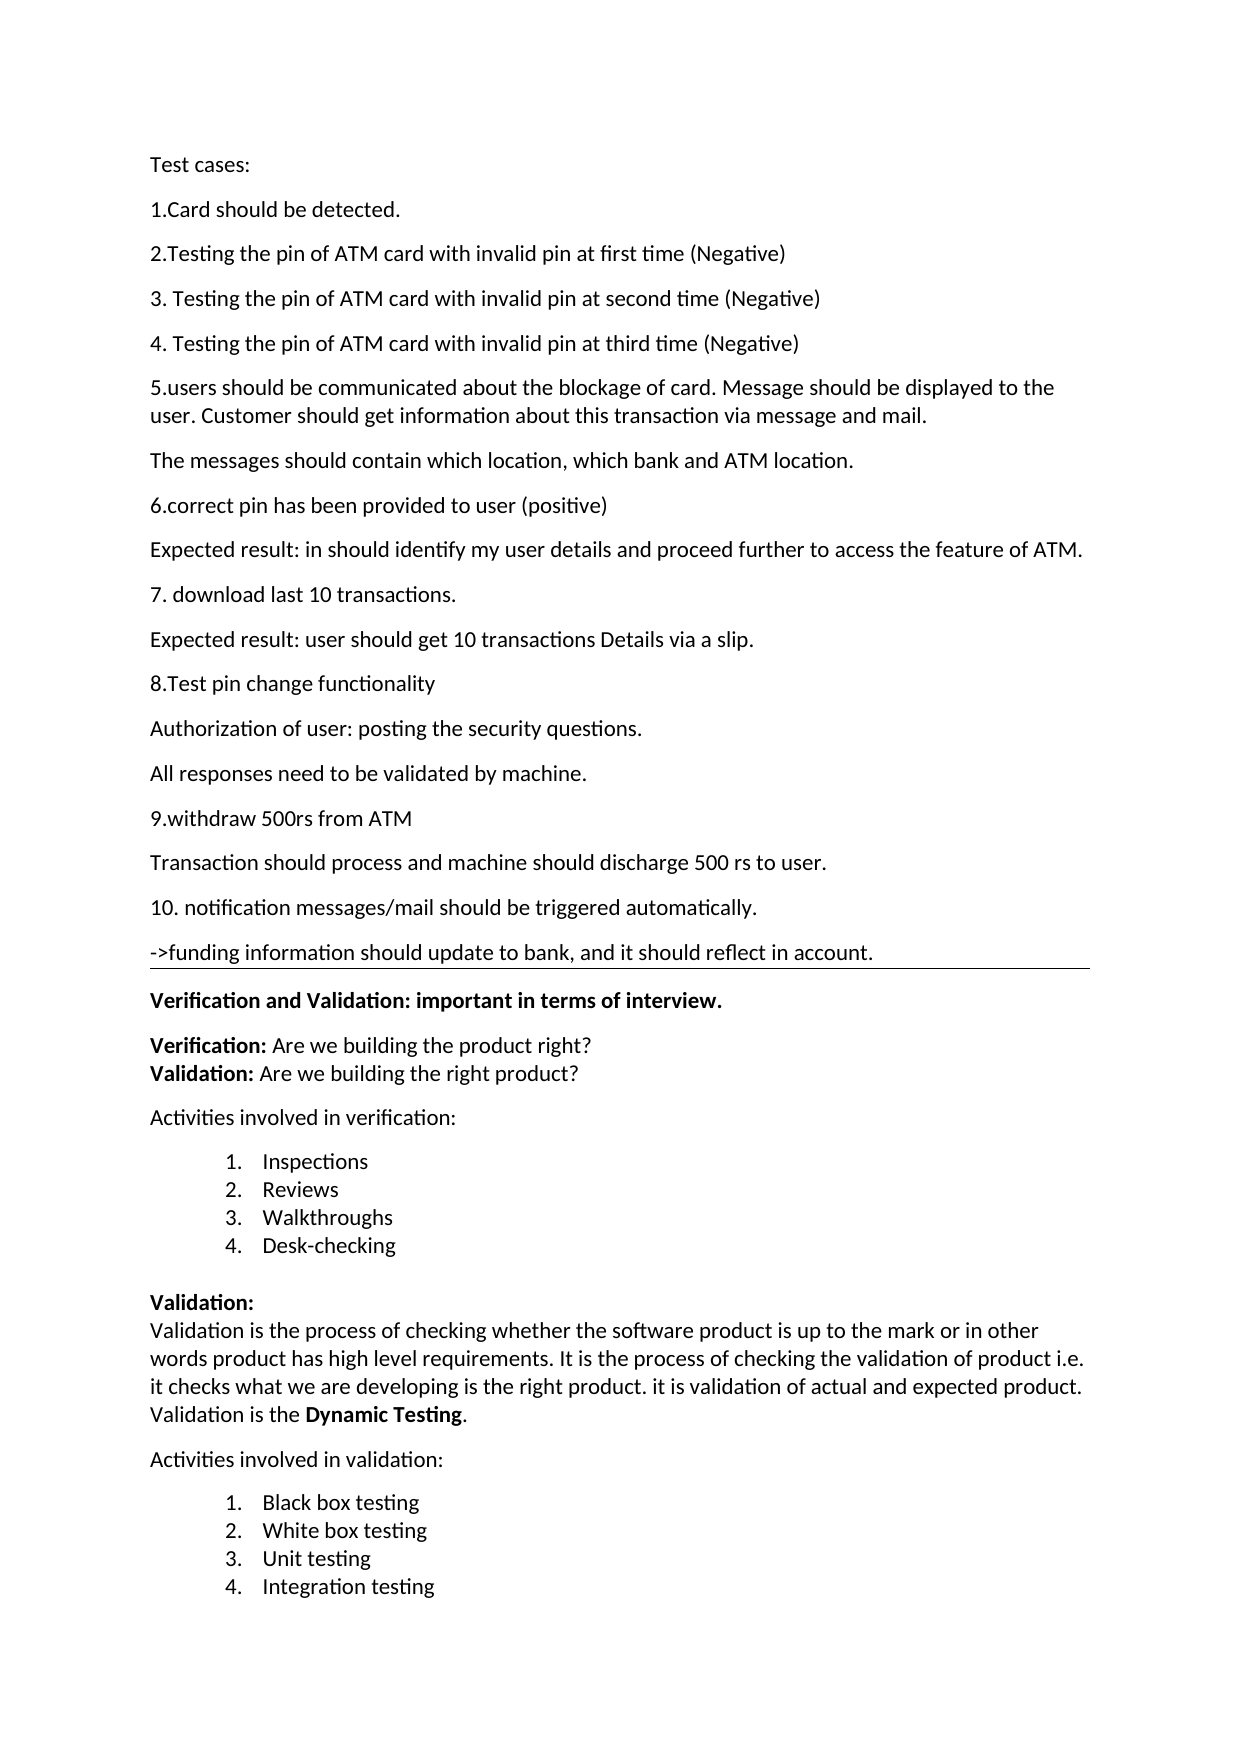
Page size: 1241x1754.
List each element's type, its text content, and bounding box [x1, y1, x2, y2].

text 5.users should be communicated about the blockage of card. Message should be displayed to the user. Customer should get information about this transaction via message and mail. [150, 373, 1090, 429]
text 8.Test pin change functionality [150, 669, 1090, 698]
text 9.withdraw 500rs from ATM [150, 804, 1090, 832]
list Integration testing [225, 1572, 1090, 1600]
list Black box testing [225, 1488, 1090, 1516]
text 3. Testing the pin of ATM card with invalid pin at second time (Negative) [150, 284, 1090, 312]
text Validation: Validation is the process of checking whether the software product is up to the mark or in other words product has high level requirements. It is the process of checking the validation of product i.e. it checks what we are developing is the right product. it is validation of actual and expected product. Validation is the Dynamic Testing. [150, 1288, 1090, 1428]
text 7. download last 10 transactions. [150, 580, 1090, 608]
list Unit testing [225, 1544, 1090, 1572]
text Activities involved in validation: [150, 1445, 1090, 1473]
text 4. Testing the pin of ATM card with invalid pin at third time (Negative) [150, 329, 1090, 357]
text 2.Testing the pin of ATM card with invalid pin at first time (Negative) [150, 239, 1090, 267]
text ->funding information should update to bank, and it should reflect in account. [150, 938, 1090, 968]
text Test cases: [150, 150, 1090, 178]
text 1.Card should be detected. [150, 195, 1090, 223]
list White box testing [225, 1516, 1090, 1544]
text The messages should contain which location, which bank and ATM location. [150, 446, 1090, 474]
text 6.correct pin has been provided to user (positive) [150, 491, 1090, 519]
list Desk-checking [225, 1231, 1090, 1259]
text Verification: Are we building the product right? Validation: Are we building the right product? [150, 1031, 1090, 1087]
list Walkthroughs [225, 1203, 1090, 1231]
text Expected result: in should identify my user details and proceed further to access the feature of ATM. [150, 536, 1090, 563]
list Inspections [225, 1147, 1090, 1175]
text Verification and Validation: important in terms of interview. [150, 986, 1090, 1014]
text Transaction should process and machine should discharge 500 rs to user. [150, 848, 1090, 876]
text Authorization of user: posting the security questions. [150, 714, 1090, 742]
text All responses need to be validated by machine. [150, 759, 1090, 787]
text Activities involved in verification: [150, 1103, 1090, 1131]
list Reviews [225, 1175, 1090, 1203]
text Expected result: user should get 10 transactions Details via a slip. [150, 625, 1090, 653]
text 10. notification messages/mail should be triggered automatically. [150, 893, 1090, 921]
